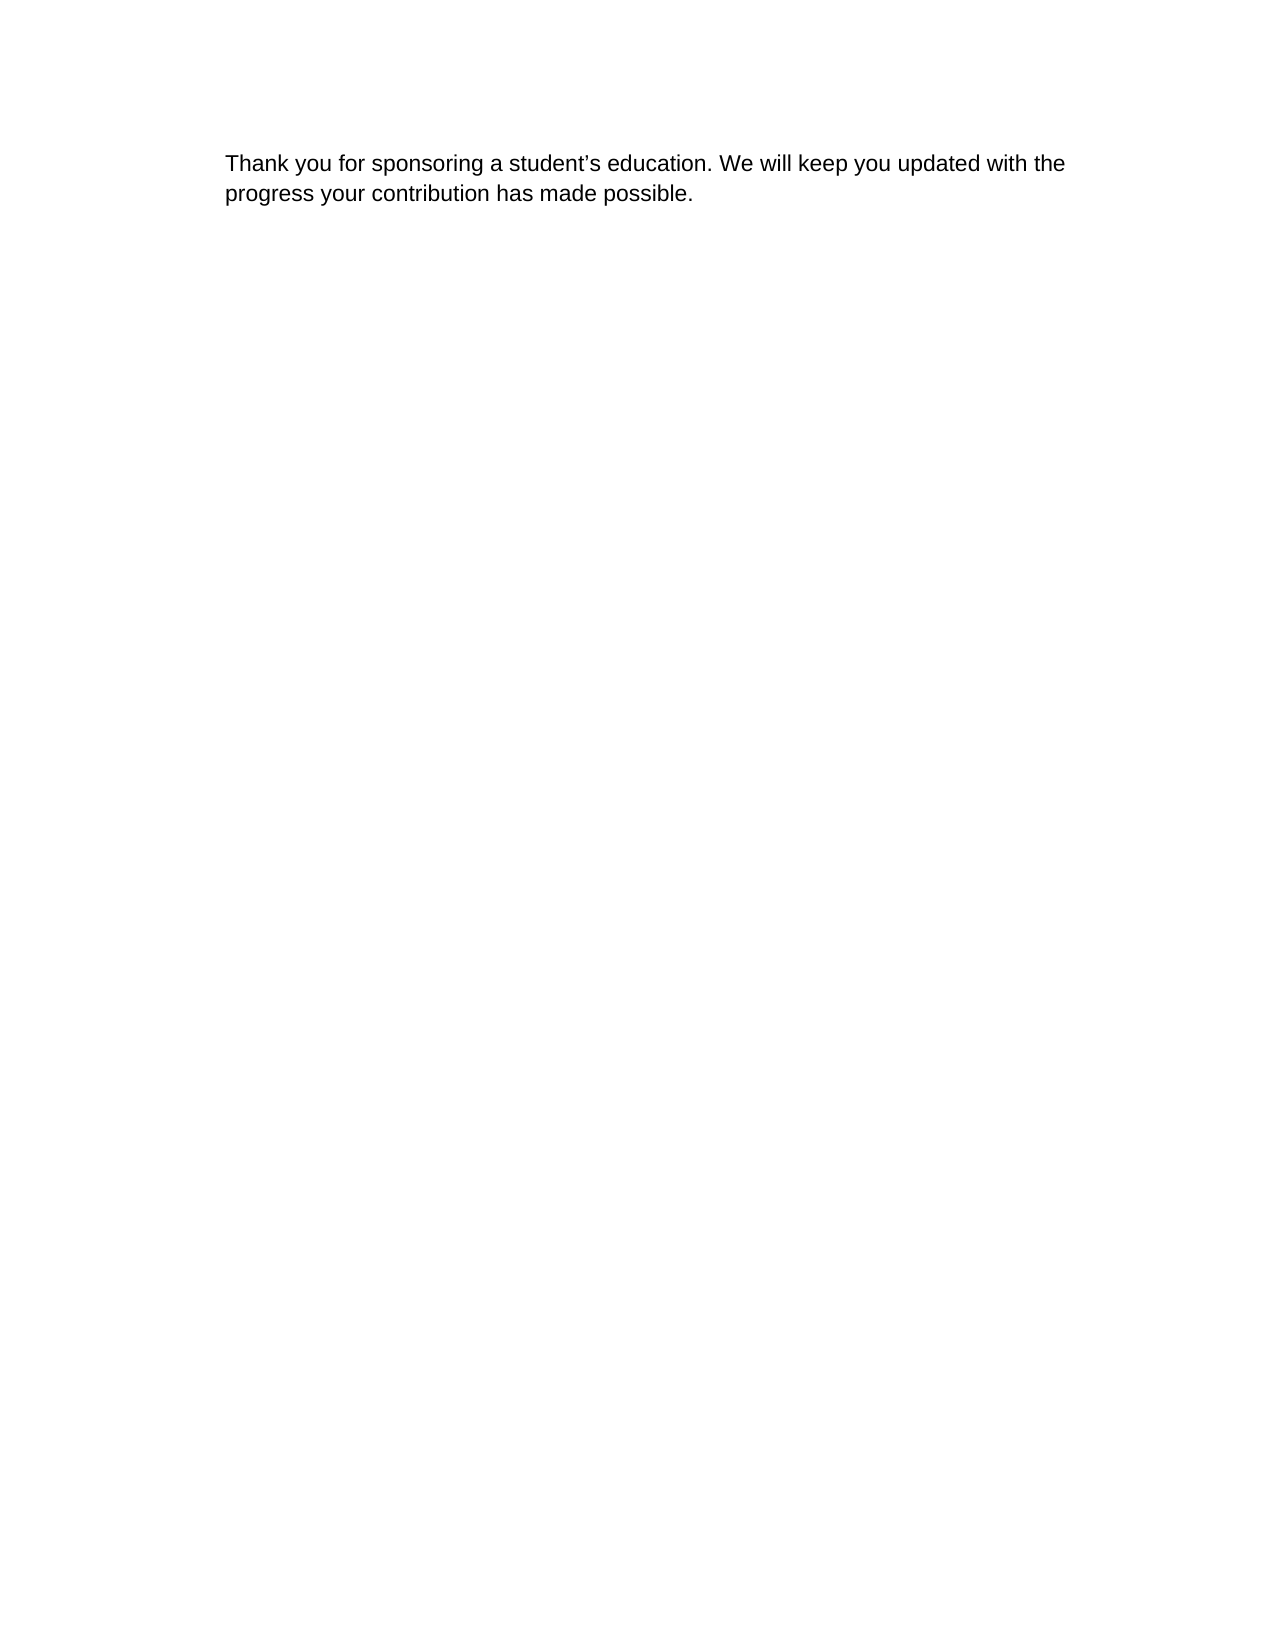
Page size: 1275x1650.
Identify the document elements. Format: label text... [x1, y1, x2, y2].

text Thank you for sponsoring a student’s education. We will keep you updated with the progress your contribution has made possible. [225, 150, 1125, 207]
